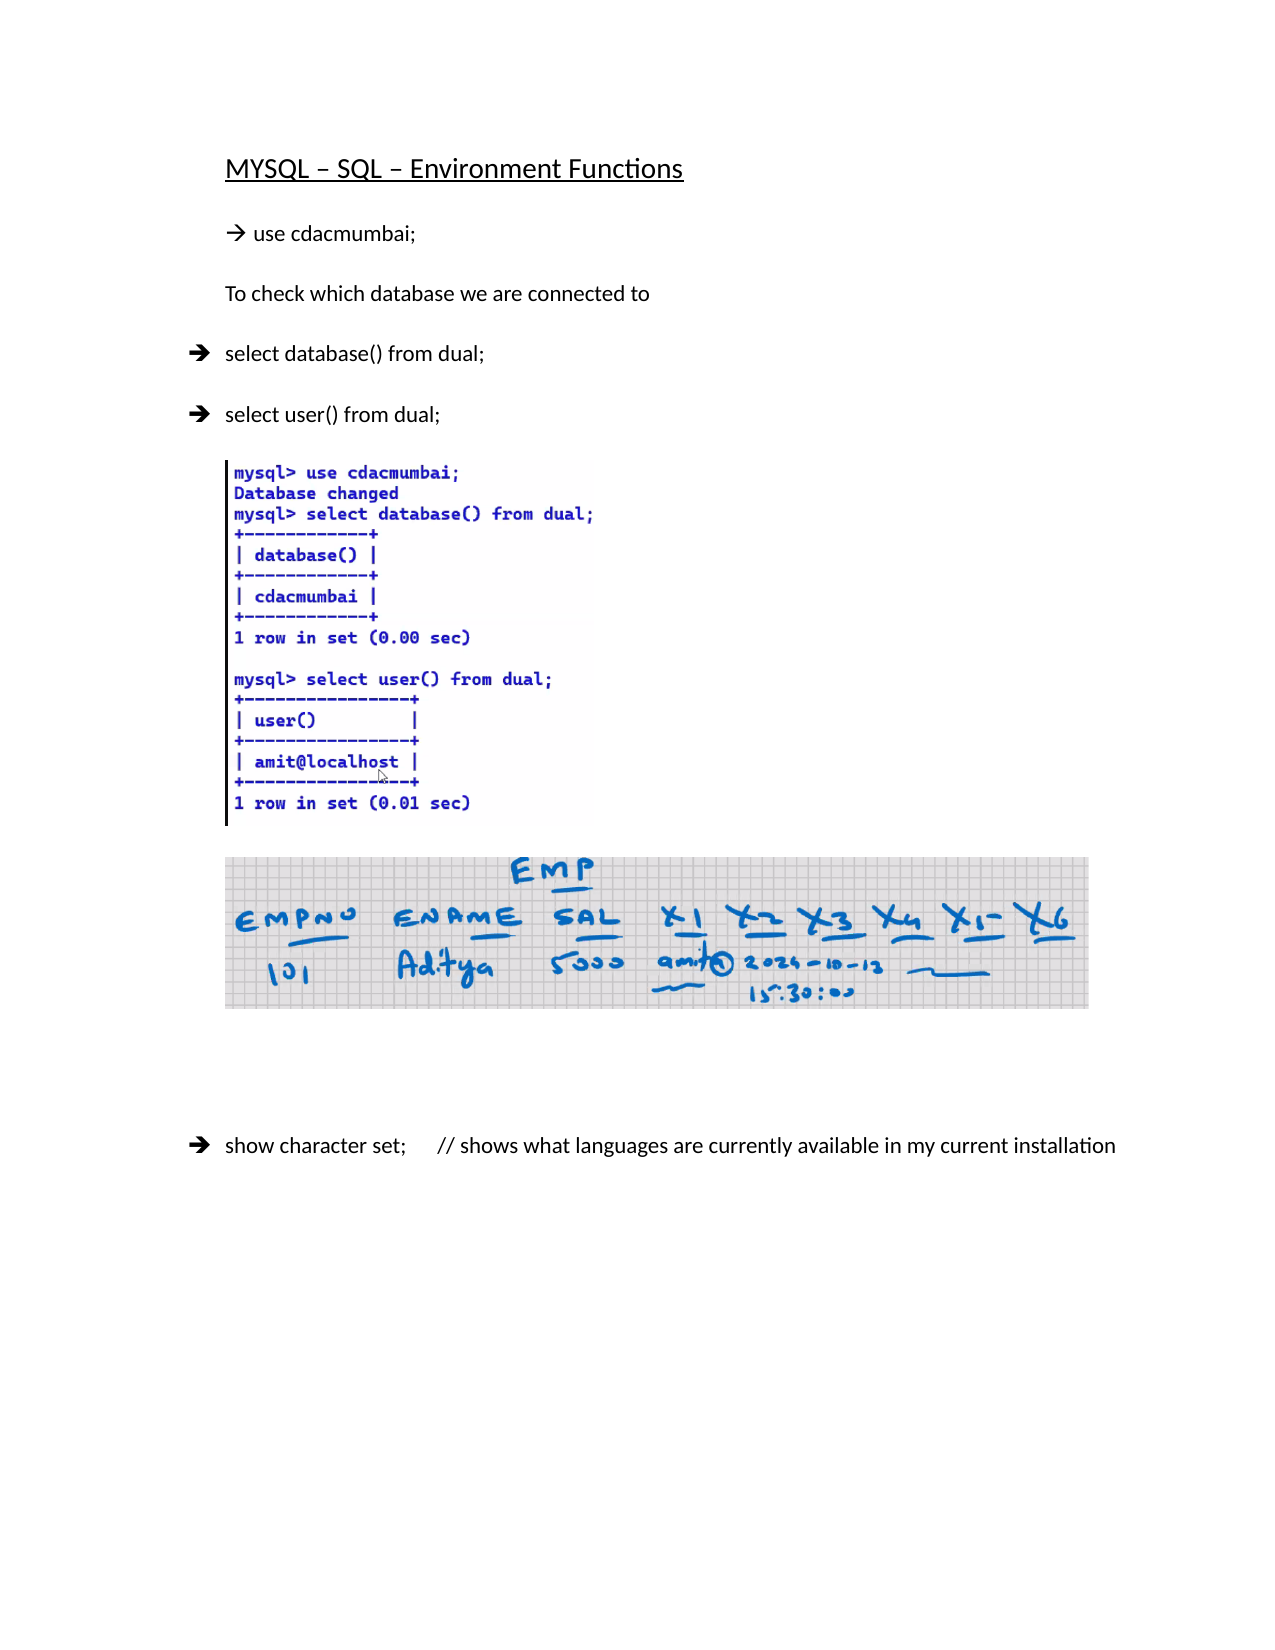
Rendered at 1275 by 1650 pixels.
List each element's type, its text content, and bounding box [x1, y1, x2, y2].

list select user() from dual; [187, 400, 1125, 428]
picture [225, 460, 594, 826]
picture [225, 857, 1089, 1009]
list use cdacmumbai; [225, 219, 1125, 247]
list To check which database we are connected to [225, 279, 1125, 307]
list MYSQL – SQL – Environment Functions [225, 150, 1125, 186]
list select database() from dual; [187, 339, 1125, 367]
list show character set; // shows what languages are currently available in my current installation [187, 1132, 1125, 1160]
